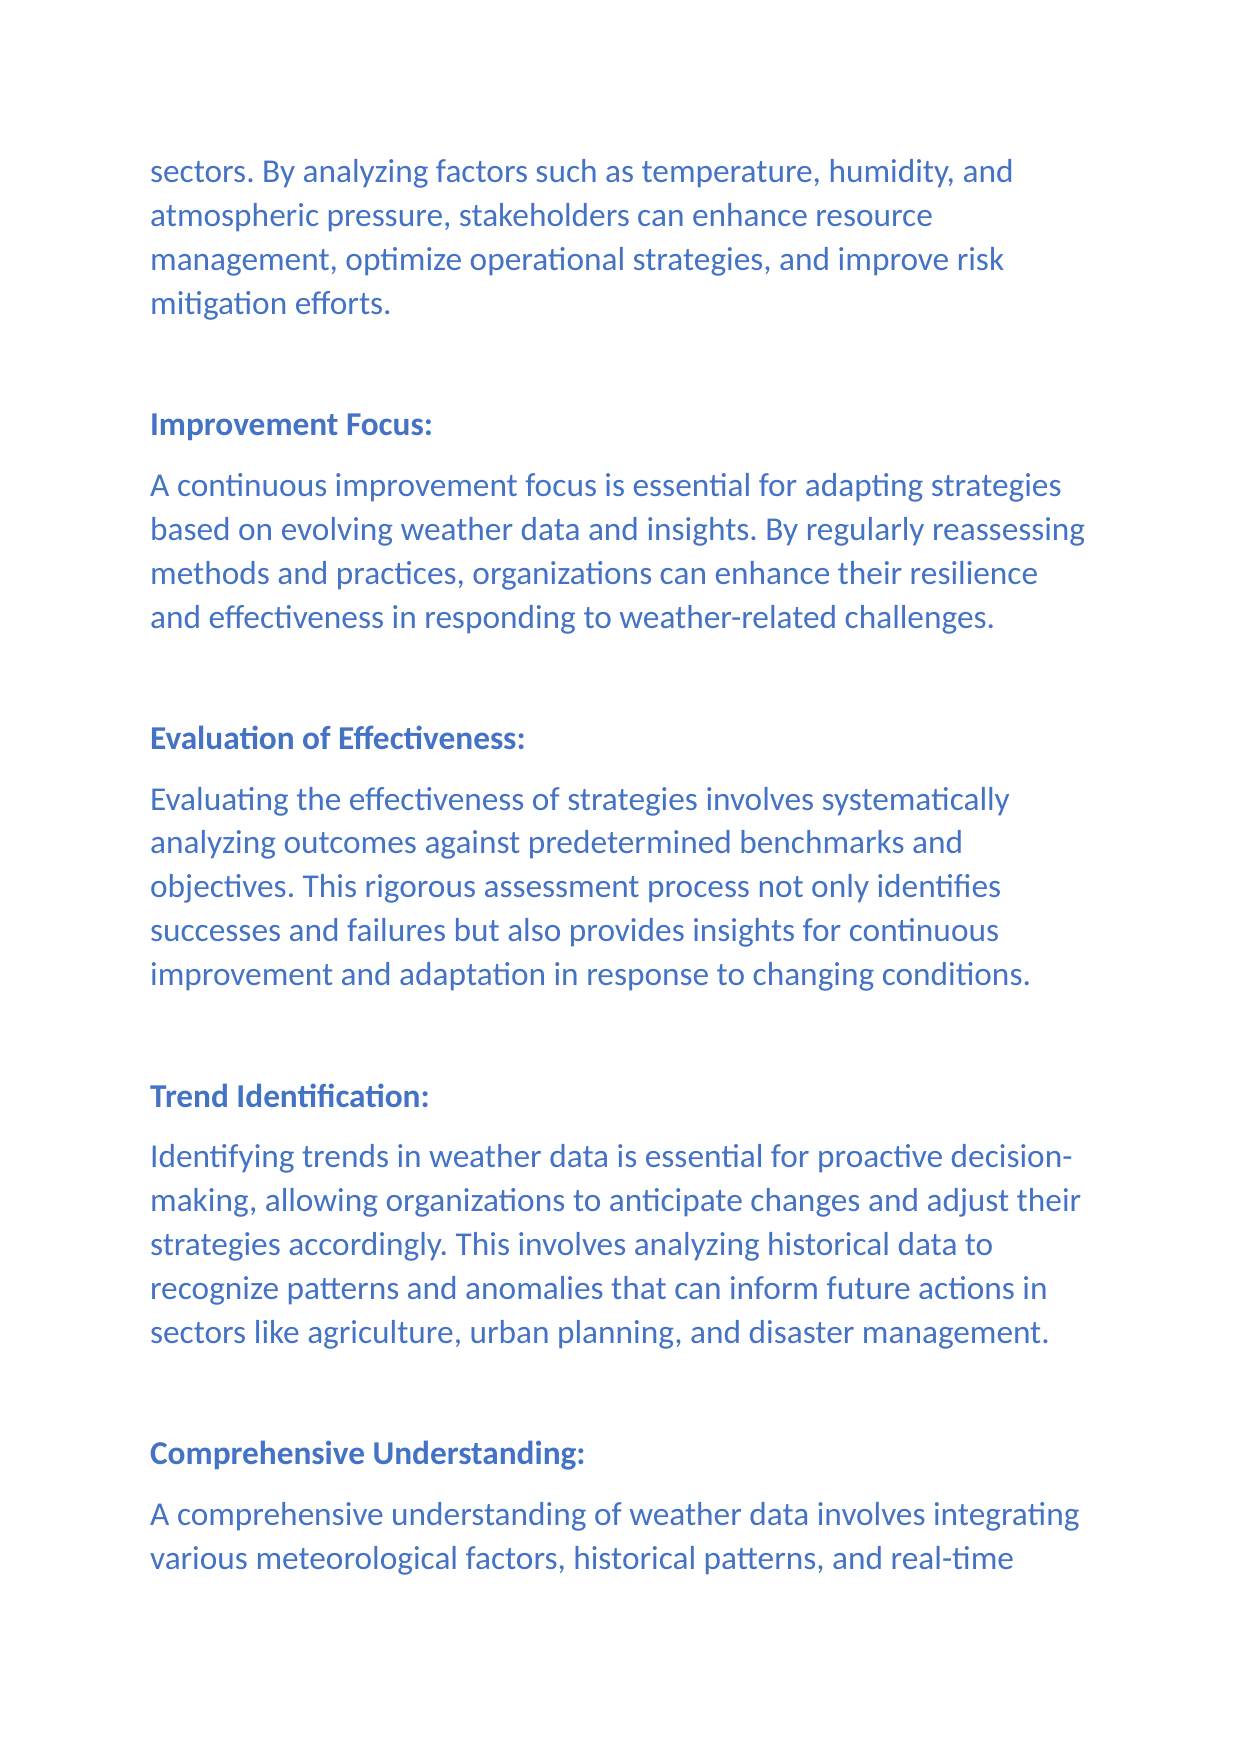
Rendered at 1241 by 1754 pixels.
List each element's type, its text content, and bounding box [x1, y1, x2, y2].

text Comprehensive Understanding: [150, 1432, 1090, 1473]
text Evaluating the effectiveness of strategies involves systematically analyzing outcomes against predetermined benchmarks and objectives. This rigorous assessment process not only identifies successes and failures but also provides insights for continuous improvement and adaptation in response to changing conditions. [150, 777, 1090, 994]
text Identifying trends in weather data is essential for proactive decision-making, allowing organizations to anticipate changes and adjust their strategies accordingly. This involves analyzing historical data to recognize patterns and anomalies that can inform future actions in sectors like agriculture, urban planning, and disaster management. [150, 1135, 1090, 1352]
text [150, 1493, 1090, 1578]
text A continuous improvement focus is essential for adapting strategies based on evolving weather data and insights. By regularly reassessing methods and practices, organizations can enhance their resilience and effectiveness in responding to weather-related challenges. [150, 464, 1090, 636]
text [150, 150, 1090, 323]
text Evaluation of Effectiveness: [150, 717, 1090, 758]
text Improvement Focus: [150, 403, 1090, 444]
text Trend Identification: [150, 1074, 1090, 1115]
